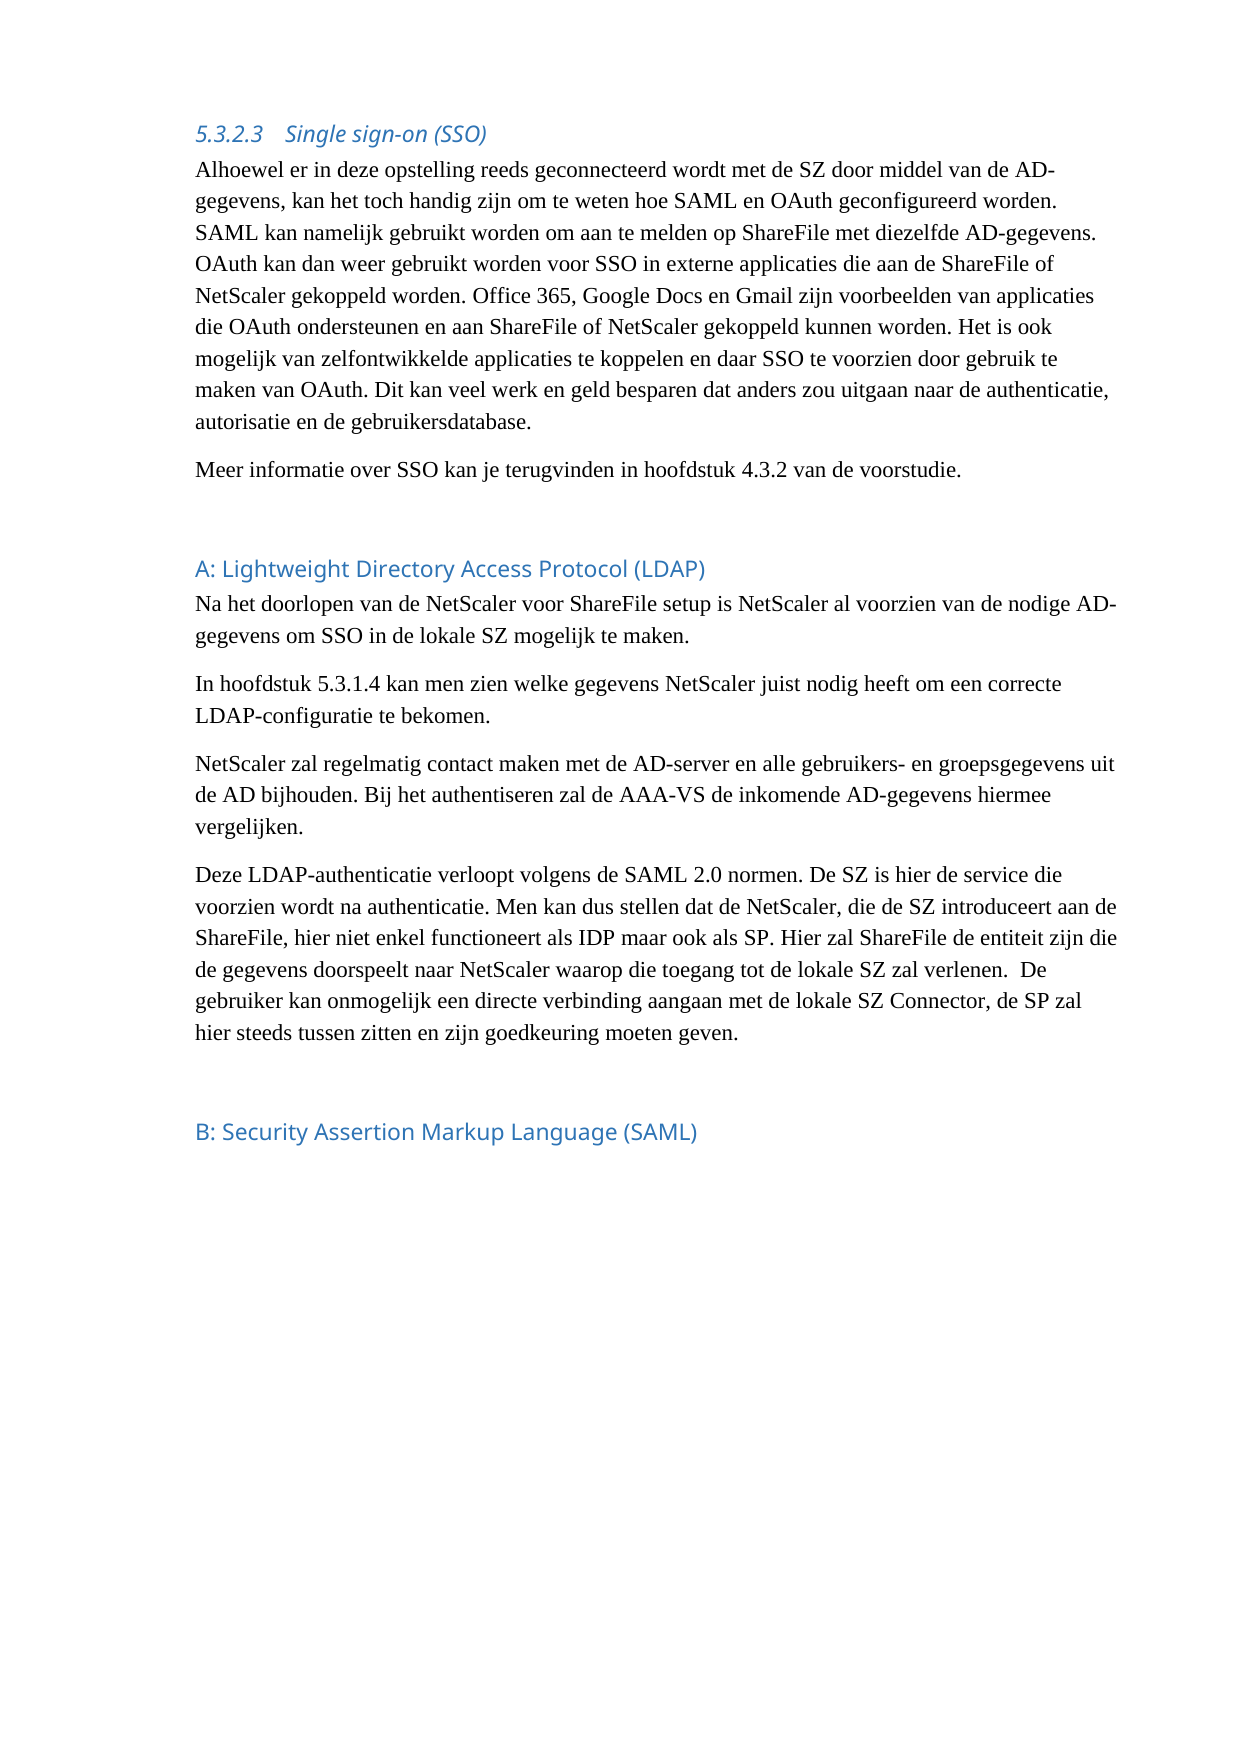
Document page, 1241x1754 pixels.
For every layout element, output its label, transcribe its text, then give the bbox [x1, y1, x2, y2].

subtitle Single sign-on (SSO) [195, 118, 1122, 149]
text Alhoewel er in deze opstelling reeds geconnecteerd wordt met de SZ door middel van de AD-gegevens, kan het toch handig zijn om te weten hoe SAML en OAuth geconfigureerd worden. SAML kan namelijk gebruikt worden om aan te melden op ShareFile met diezelfde AD-gegevens. OAuth kan dan weer gebruikt worden voor SSO in externe applicaties die aan de ShareFile of NetScaler gekoppeld worden. Office 365, Google Docs en Gmail zijn voorbeelden van applicaties die OAuth ondersteunen en aan ShareFile of NetScaler gekoppeld kunnen worden. Het is ook mogelijk van zelfontwikkelde applicaties te koppelen en daar SSO te voorzien door gebruik te maken van OAuth. Dit kan veel werk en geld besparen dat anders zou uitgaan naar de authenticatie, autorisatie en de gebruikersdatabase. [195, 156, 1122, 434]
subtitle B: Security Assertion Markup Language (SAML) [195, 1116, 1122, 1147]
text Meer informatie over SSO kan je terugvinden in hoofdstuk 4.3.2 van de voorstudie. [195, 456, 1122, 483]
text Deze LDAP-authenticatie verloopt volgens de SAML 2.0 normen. De SZ is hier de service die voorzien wordt na authenticatie. Men kan dus stellen dat de NetScaler, die de SZ introduceert aan de ShareFile, hier niet enkel functioneert als IDP maar ook als SP. Hier zal ShareFile de entiteit zijn die de gegevens doorspeelt naar NetScaler waarop die toegang tot de lokale SZ zal verlenen. De gebruiker kan onmogelijk een directe verbinding aangaan met de lokale SZ Connector, de SP zal hier steeds tussen zitten en zijn goedkeuring moeten geven. [195, 861, 1122, 1045]
subtitle A: Lightweight Directory Access Protocol (LDAP) [195, 553, 1122, 584]
text In hoofdstuk 5.3.1.4 kan men zien welke gegevens NetScaler juist nodig heeft om een correcte LDAP-configuratie te bekomen. [195, 670, 1122, 728]
text Na het doorlopen van de NetScaler voor ShareFile setup is NetScaler al voorzien van de nodige AD-gegevens om SSO in de lokale SZ mogelijk te maken. [195, 590, 1122, 648]
text NetScaler zal regelmatig contact maken met de AD-server en alle gebruikers- en groepsgegevens uit de AD bijhouden. Bij het authentiseren zal de AAA-VS de inkomende AD-gegevens hiermee vergelijken. [195, 750, 1122, 839]
